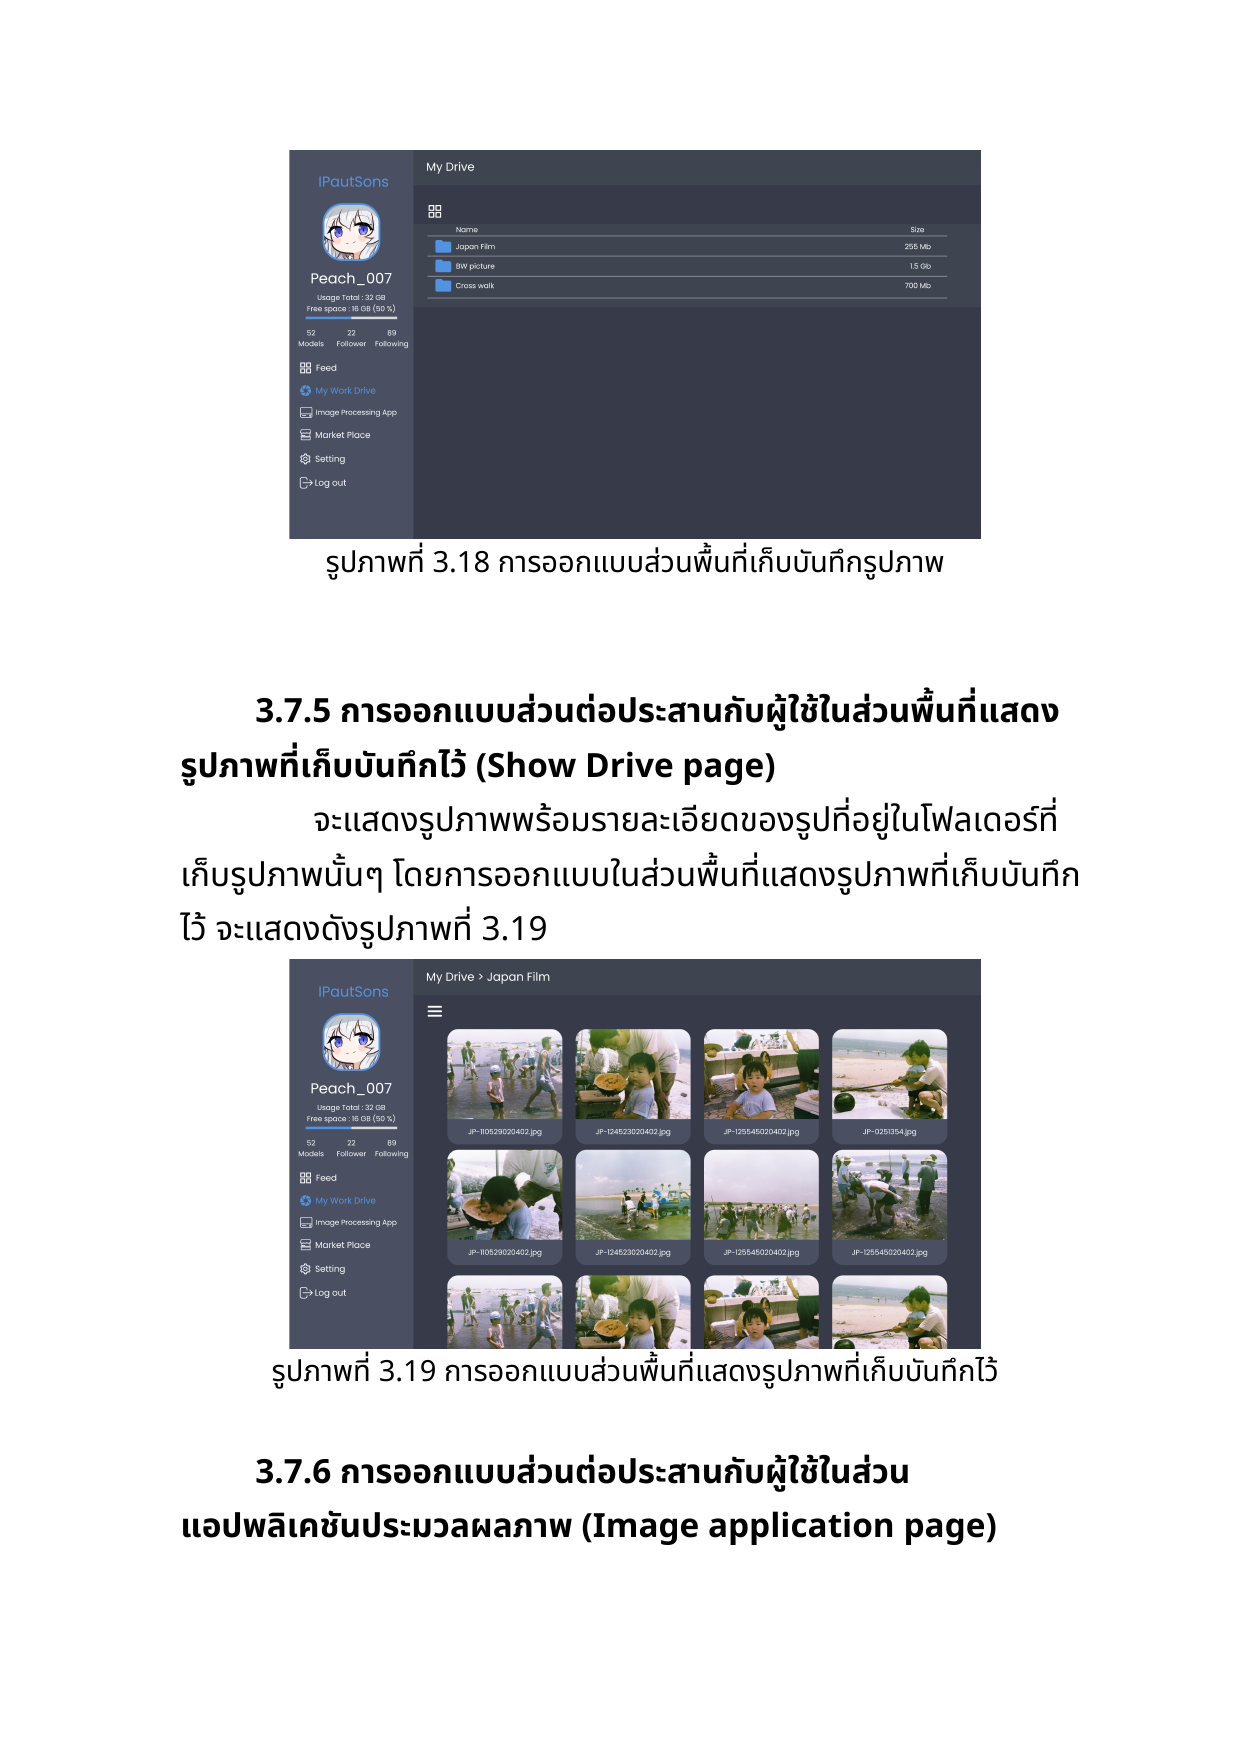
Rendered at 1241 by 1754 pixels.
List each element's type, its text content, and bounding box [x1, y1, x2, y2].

picture [289, 150, 981, 539]
text รูปภาพที่ 3.18 การออกแบบส่วนพื้นที่เก็บบันทึกรูปภาพ [180, 541, 1090, 586]
picture [289, 959, 981, 1349]
text จะแสดงรูปภาพพร้อมรายละเอียดของรูปที่อยู่ในโฟลเดอร์ที่เก็บรูปภาพนั้นๆ โดยการออกแบบในส่วนพื้นที่แสดงรูปภาพที่เก็บบันทึกไว้ จะแสดงดังรูปภาพที่ 3.19 [180, 796, 1090, 956]
text 3.7.5 การออกแบบส่วนต่อประสานกับผู้ใช้ในส่วนพื้นที่แสดงรูปภาพที่เก็บบันทึกไว้ (Show Drive page) [180, 687, 1090, 792]
text 3.7.6 การออกแบบส่วนต่อประสานกับผู้ใช้ในส่วนแอปพลิเคชันประมวลผลภาพ (Image application page) [180, 1447, 1090, 1553]
text รูปภาพที่ 3.19 การออกแบบส่วนพื้นที่แสดงรูปภาพที่เก็บบันทึกไว้ [180, 1351, 1090, 1395]
